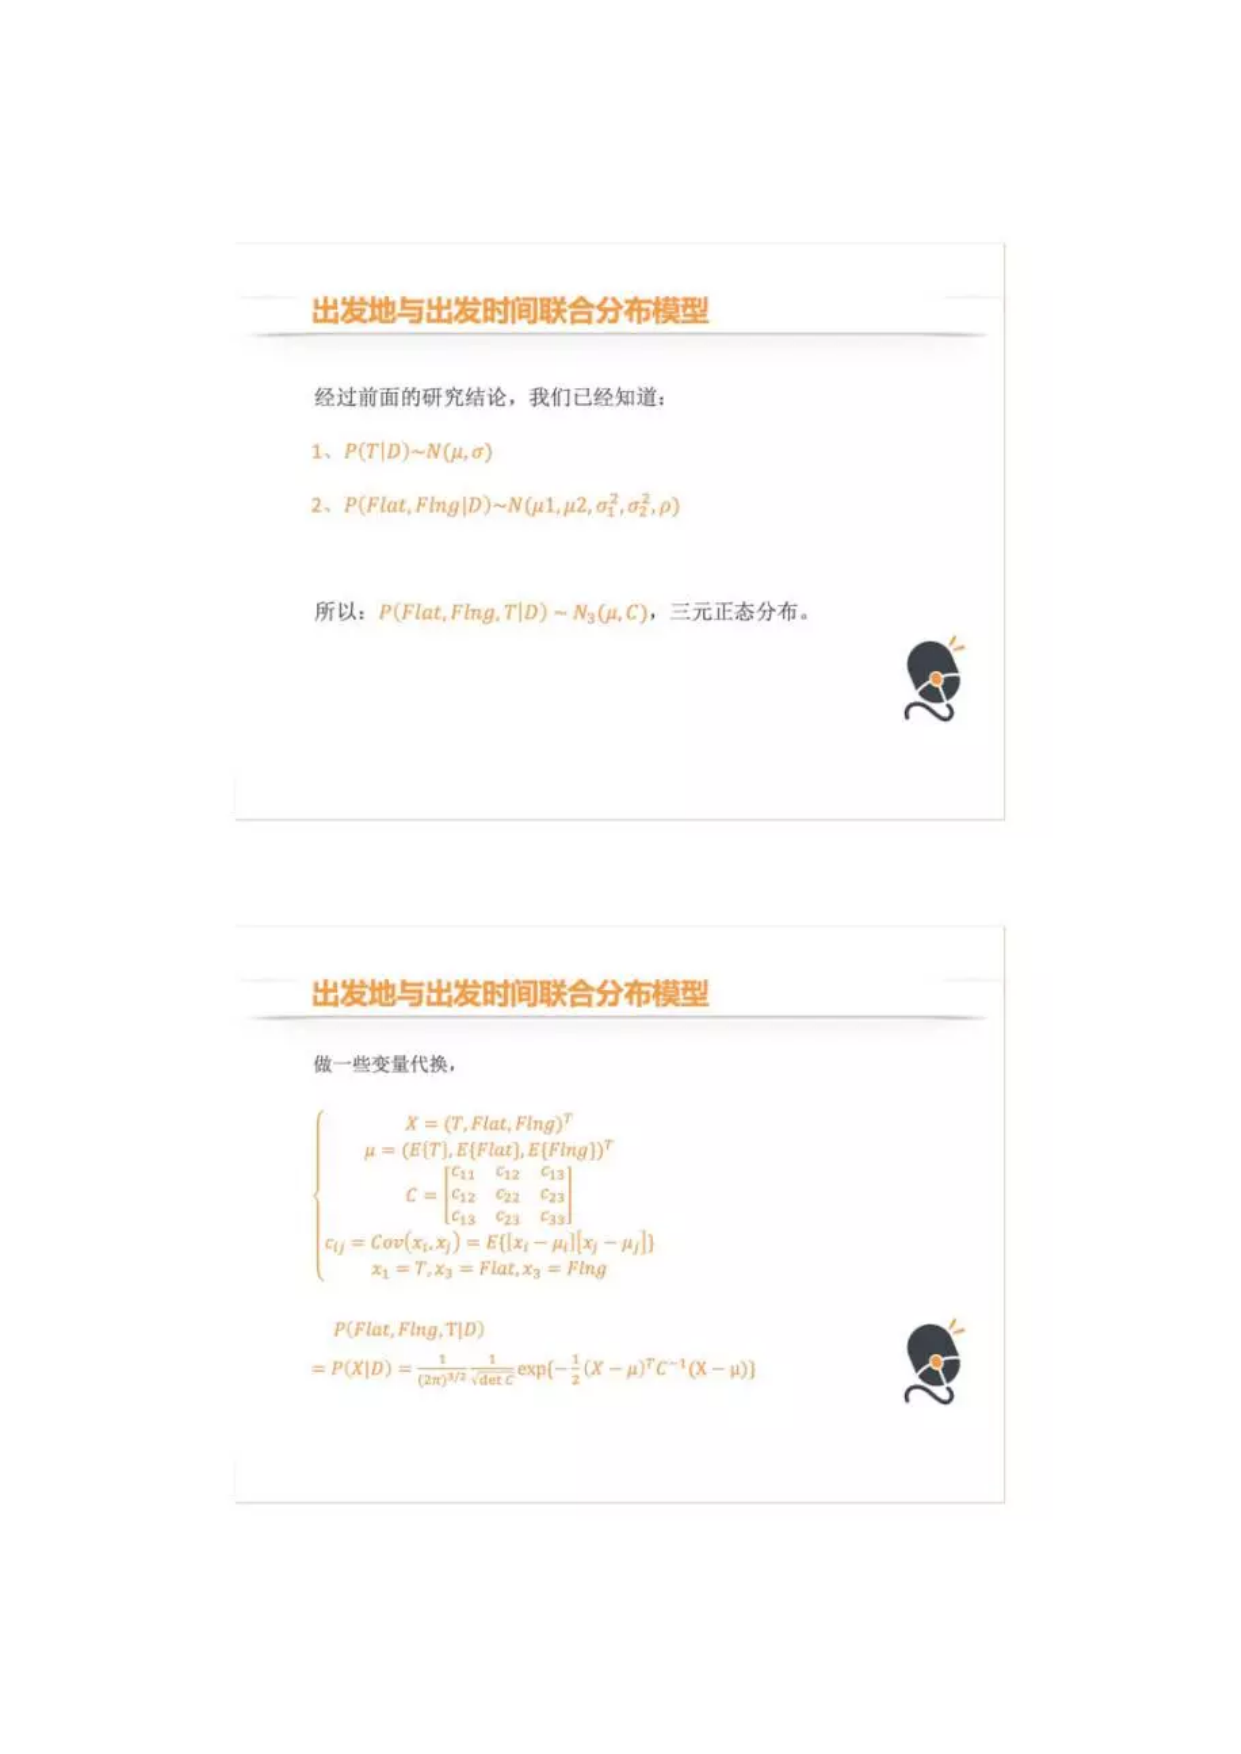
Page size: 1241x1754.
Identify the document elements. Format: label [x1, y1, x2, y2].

picture [187, 227, 1054, 838]
picture [187, 909, 1054, 1521]
